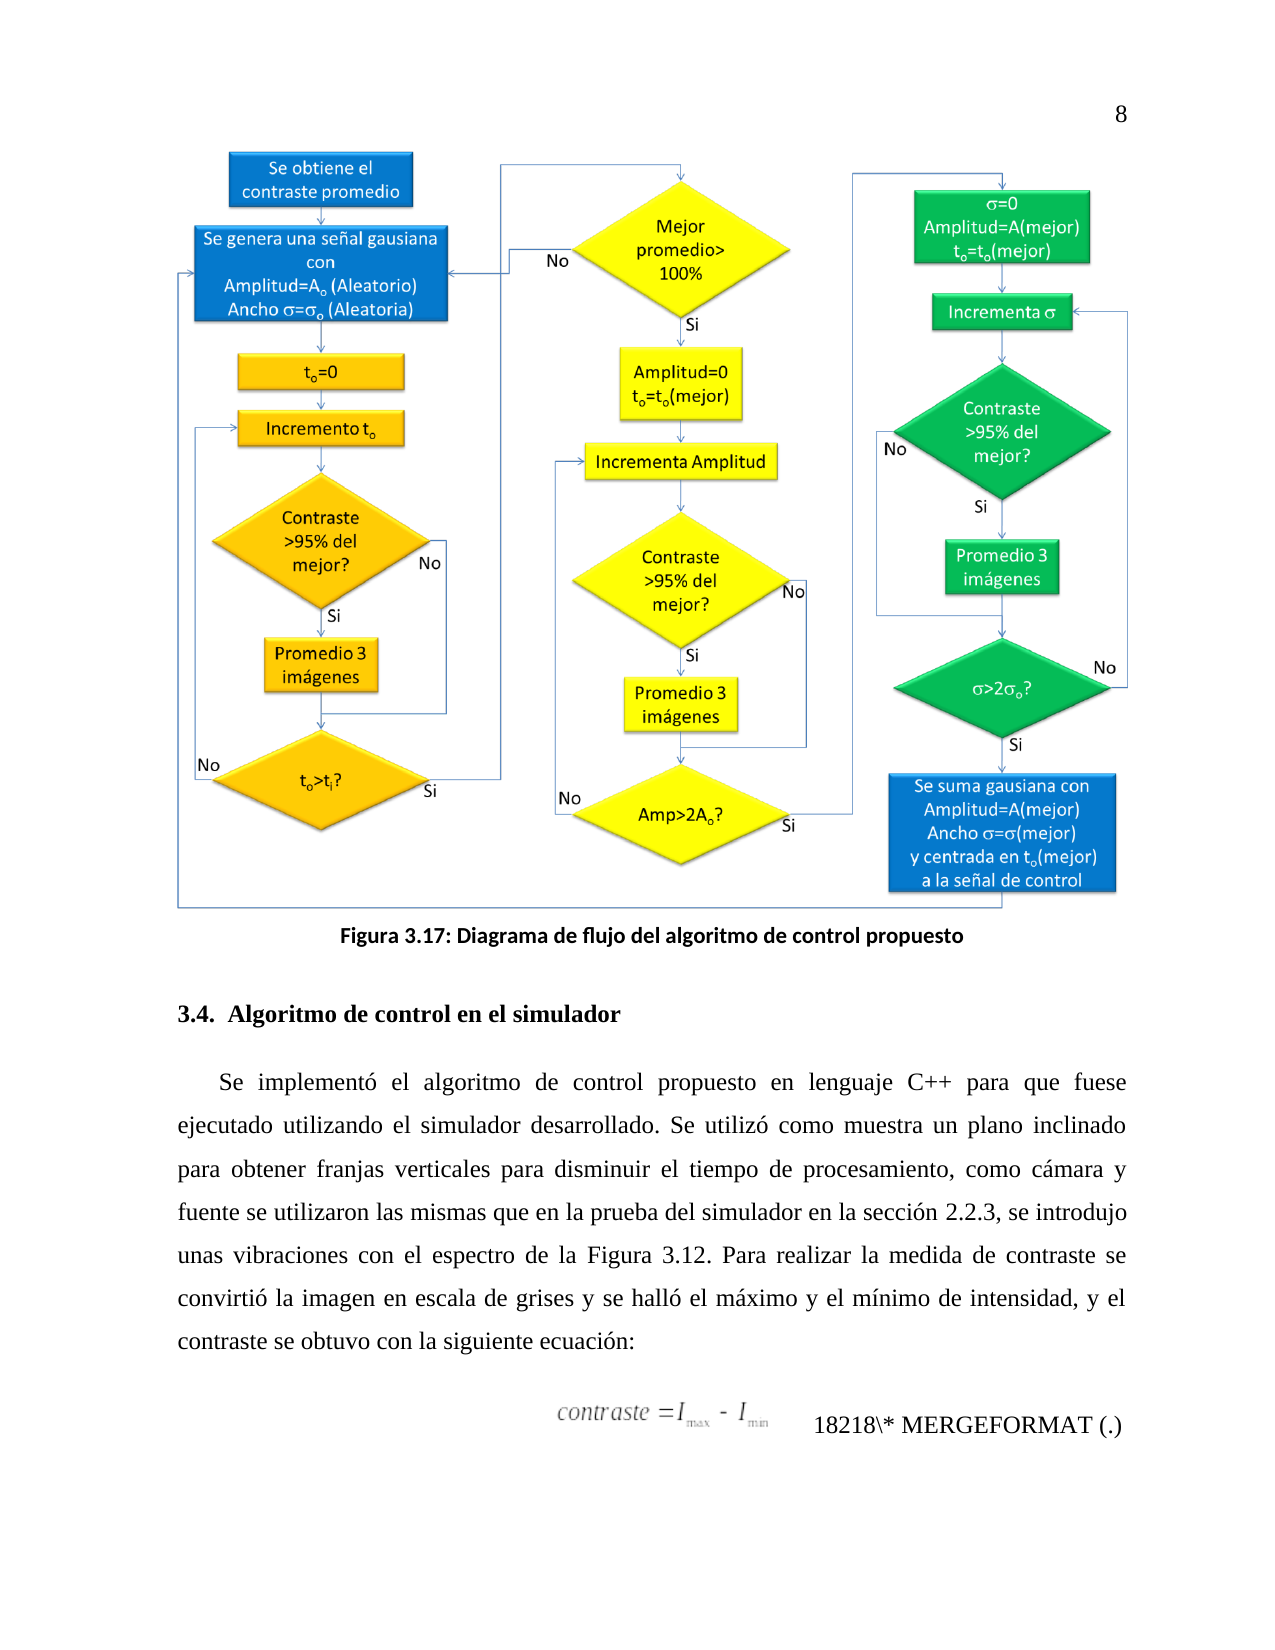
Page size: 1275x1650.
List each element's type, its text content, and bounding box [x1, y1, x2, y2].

picture [177, 147, 1128, 909]
subtitle Algoritmo de control en el simulador [177, 999, 1127, 1028]
